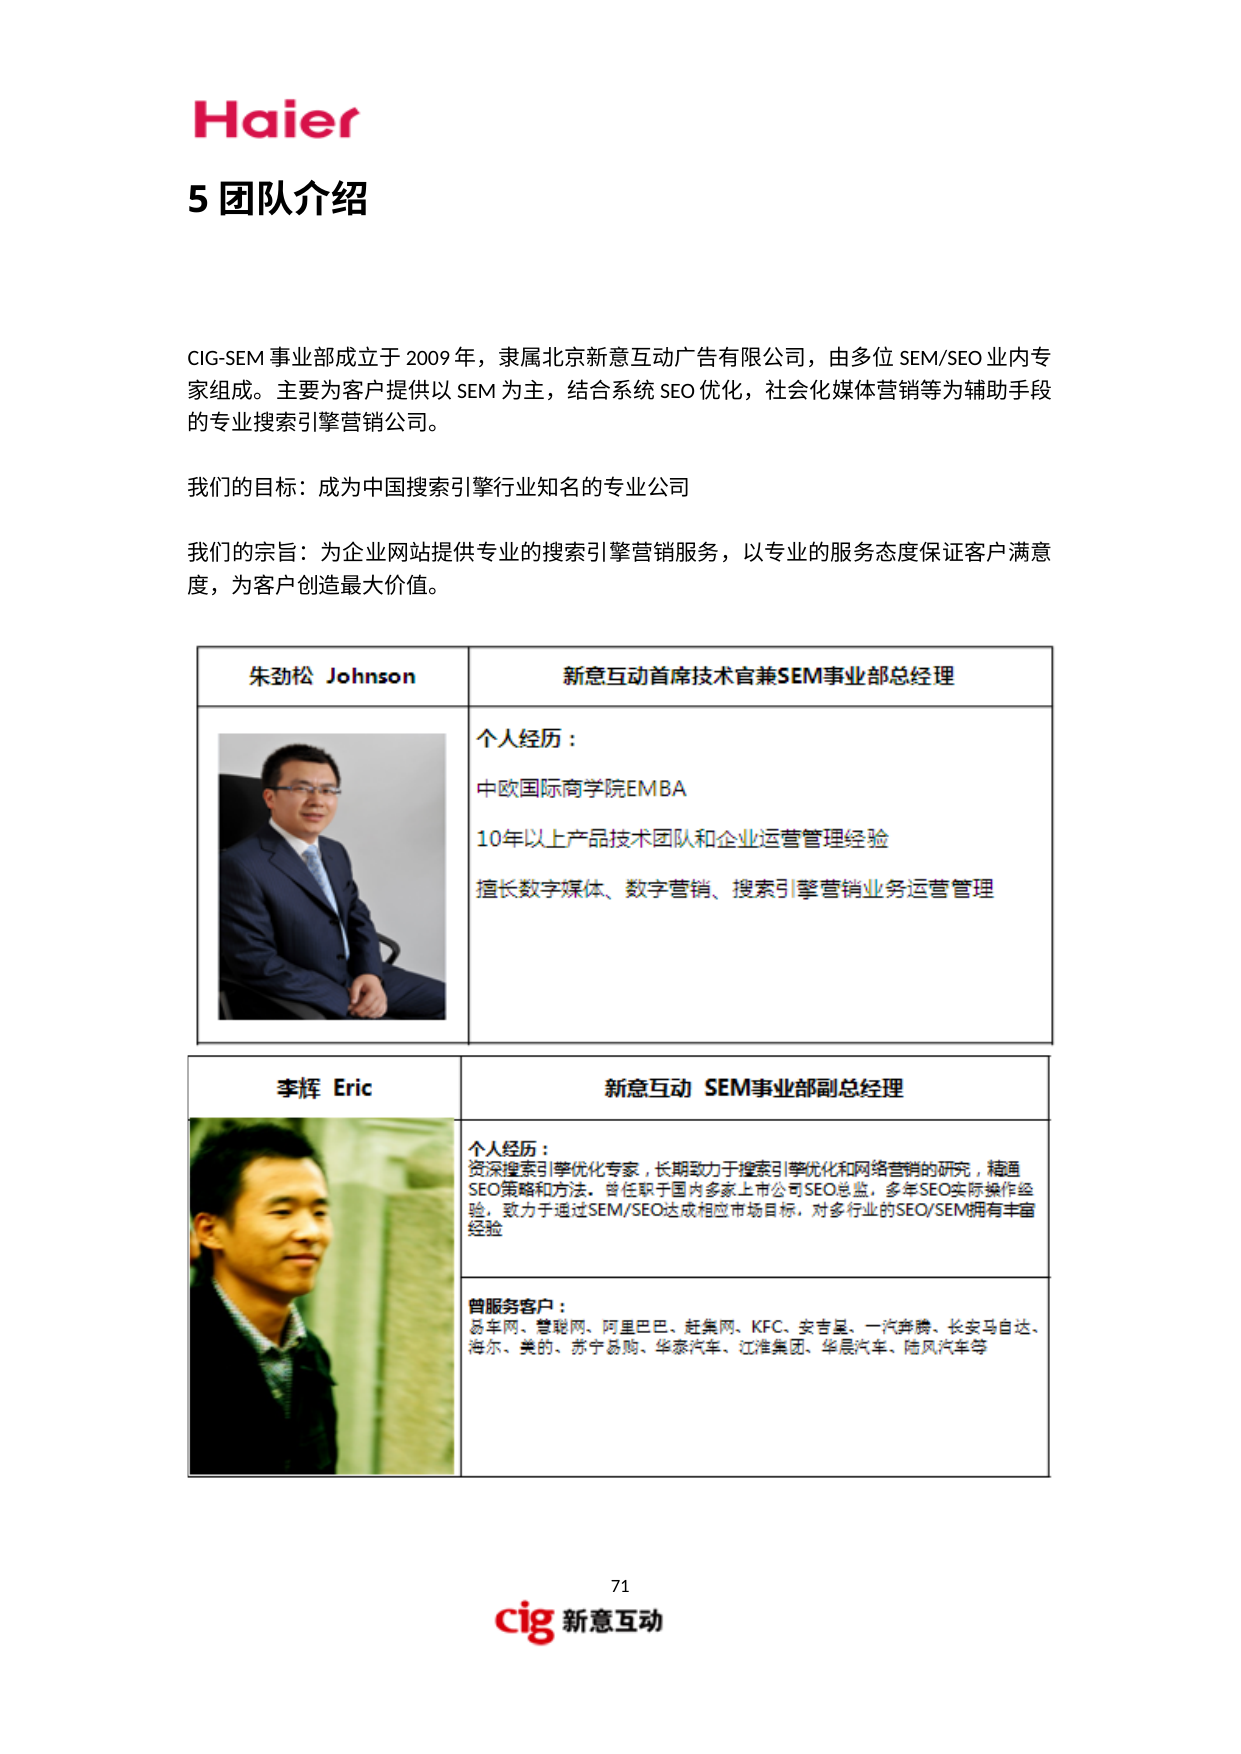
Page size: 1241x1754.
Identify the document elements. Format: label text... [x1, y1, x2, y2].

picture [187, 88, 366, 143]
picture [187, 1054, 1053, 1481]
text CIG-SEM事业部成立于2009年，隶属北京新意互动广告有限公司，由多位SEM/SEO业内专家组成。主要为客户提供以SEM为主，结合系统SEO优化，社会化媒体营销等为辅助手段的专业搜索引擎营销公司。 [187, 340, 1053, 437]
subtitle 5 团队介绍 [187, 163, 1053, 228]
text 我们的宗旨：为企业网站提供专业的搜索引擎营销服务，以专业的服务态度保证客户满意度，为客户创造最大价值。 [187, 535, 1053, 600]
picture [492, 1597, 671, 1651]
text 我们的目标：成为中国搜索引擎行业知名的专业公司 [187, 470, 1053, 502]
picture [187, 632, 1060, 1050]
